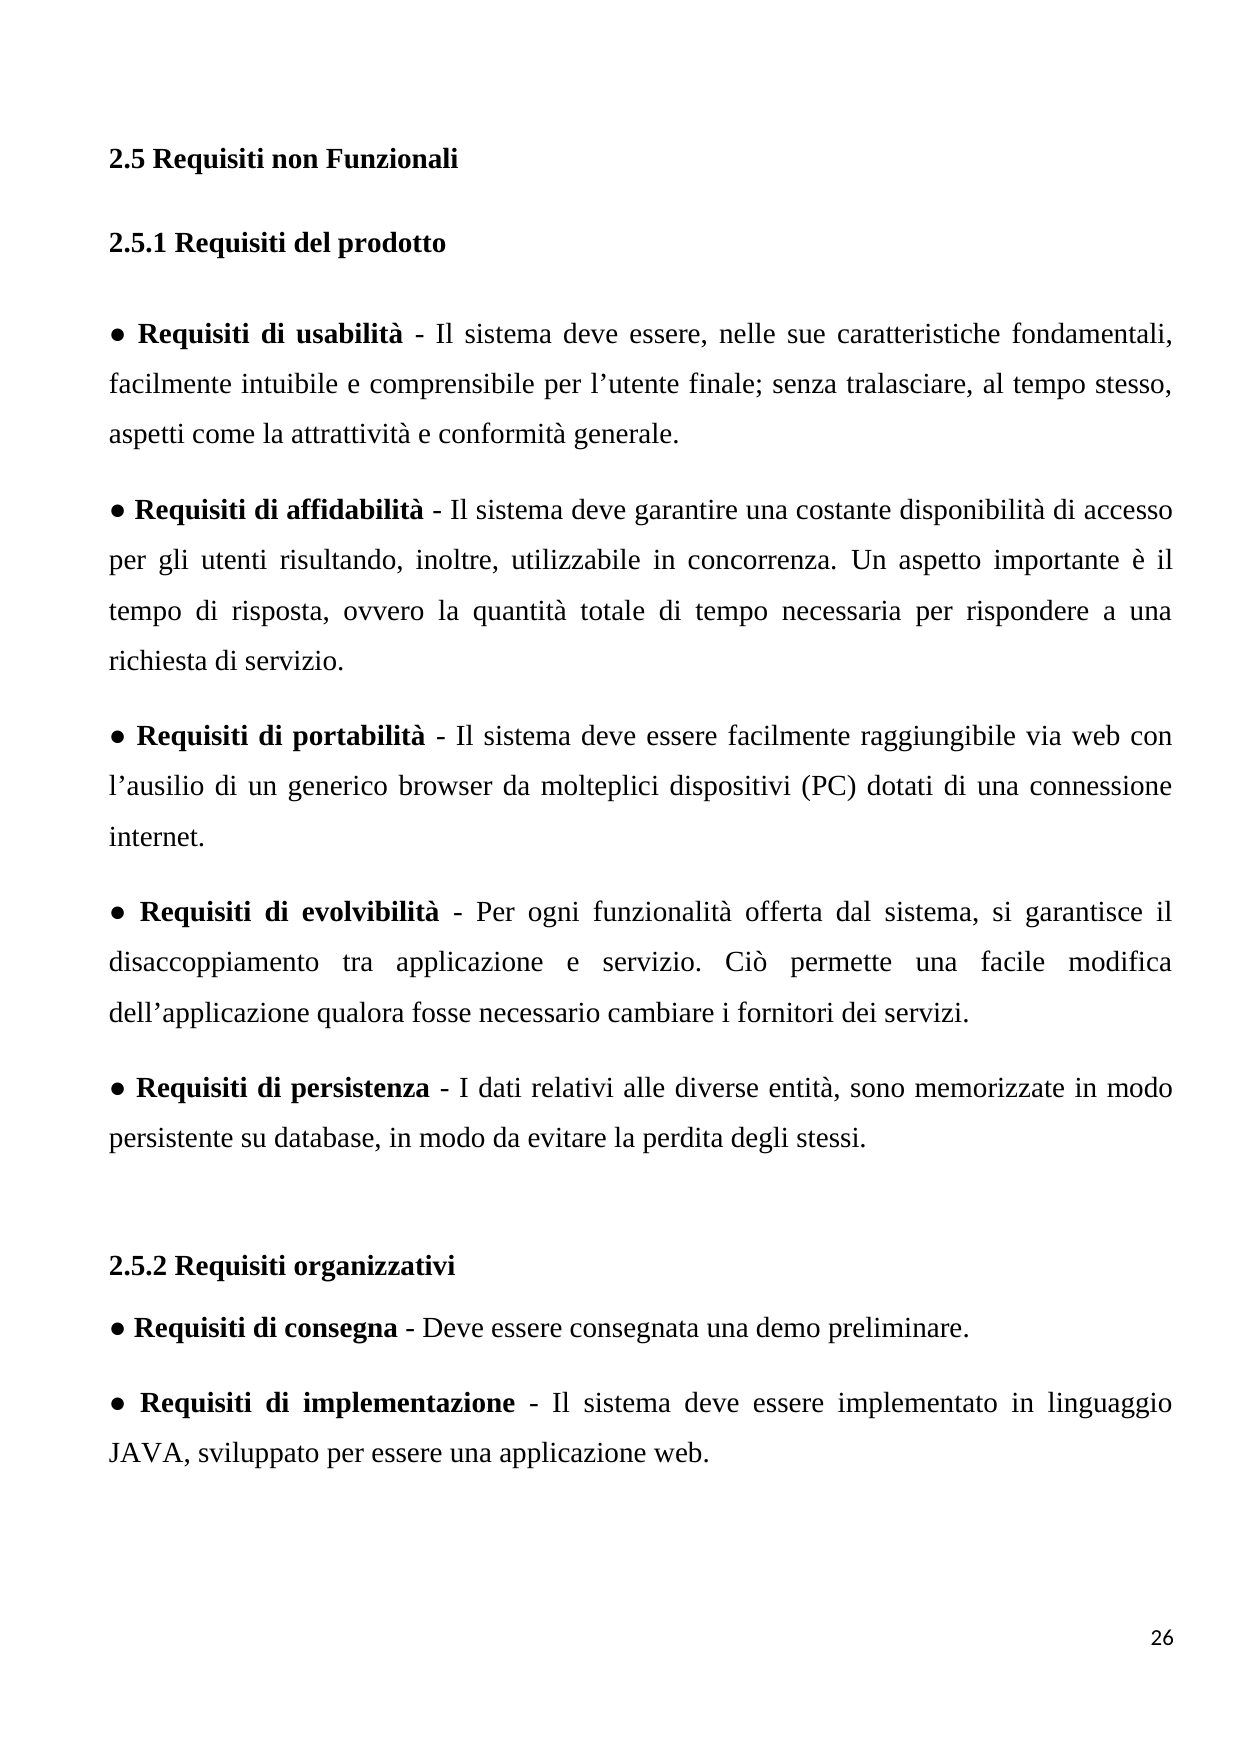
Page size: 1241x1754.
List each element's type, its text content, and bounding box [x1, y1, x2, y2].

subtitle 2.5.2 Requisiti organizzativi [109, 1248, 1174, 1282]
list ● Requisiti di implementazione - Il sistema deve essere implementato in linguaggio JAVA, sviluppato per essere una applicazione web. [109, 1385, 1173, 1469]
subtitle 2.5 Requisiti non Funzionali [109, 142, 1083, 175]
list ● Requisiti di consegna - Deve essere consegnata una demo preliminare. [109, 1310, 1173, 1343]
text ● Requisiti di persistenza - I dati relativi alle diverse entità, sono memorizzate in modo persistente su database, in modo da evitare la perdita degli stessi. [109, 1070, 1174, 1154]
list ● Requisiti di usabilità - Il sistema deve essere, nelle sue caratteristiche fondamentali, facilmente intuibile e comprensibile per l’utente finale; senza tralasciare, al tempo stesso, aspetti come la attrattività e conformità generale. [109, 316, 1173, 450]
list ● Requisiti di evolvibilità - Per ogni funzionalità offerta dal sistema, si garantisce il disaccoppiamento tra applicazione e servizio. Ciò permette una facile modifica dell’applicazione qualora fosse necessario cambiare i fornitori dei servizi. [109, 894, 1173, 1028]
list ● Requisiti di portabilità - Il sistema deve essere facilmente raggiungibile via web con l’ausilio di un generico browser da molteplici dispositivi (PC) dotati di una connessione internet. [109, 718, 1173, 852]
subtitle 2.5.1 Requisiti del prodotto [109, 225, 1083, 258]
list ● Requisiti di affidabilità - Il sistema deve garantire una costante disponibilità di accesso per gli utenti risultando, inoltre, utilizzabile in concorrenza. Un aspetto importante è il tempo di risposta, ovvero la quantità totale di tempo necessaria per rispondere a una richiesta di servizio. [109, 492, 1173, 676]
